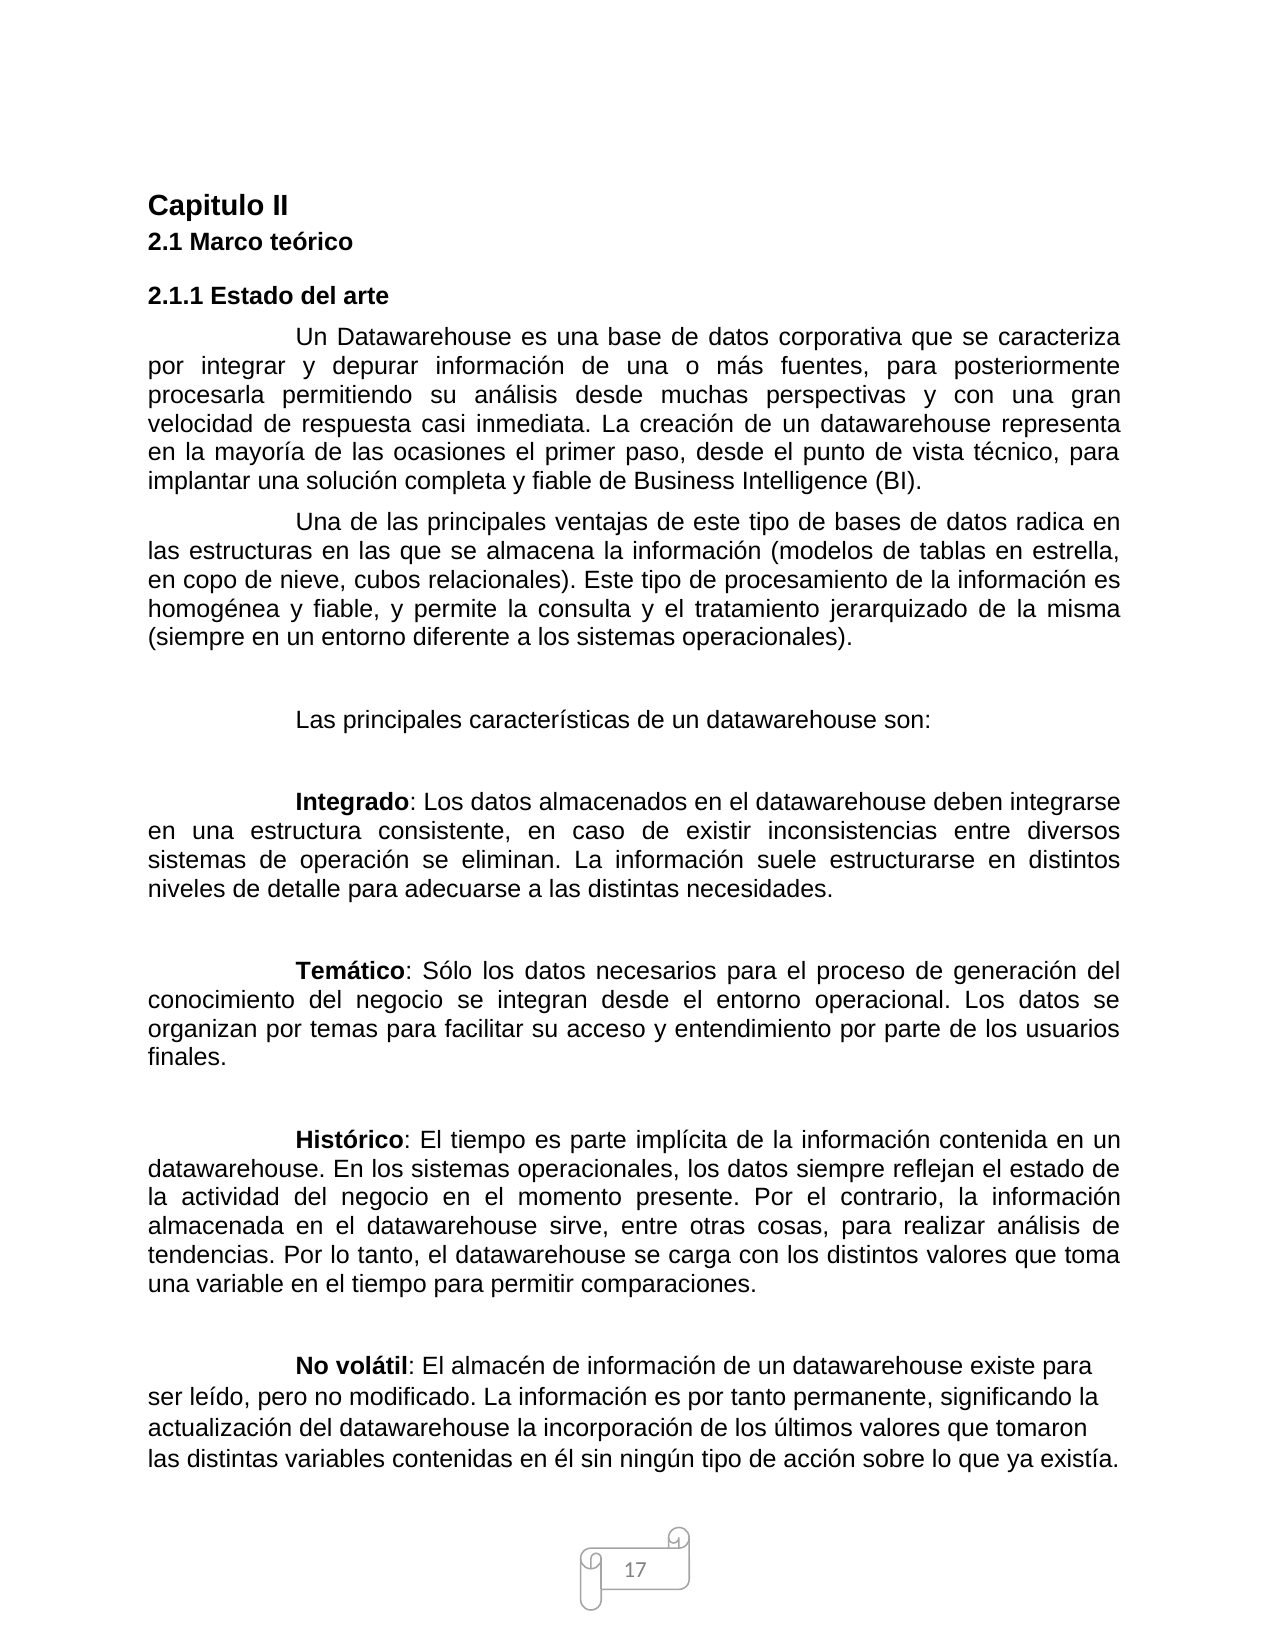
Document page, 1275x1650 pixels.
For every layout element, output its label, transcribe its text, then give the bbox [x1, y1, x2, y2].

text Las principales características de un datawarehouse son: [148, 705, 1122, 733]
text Integrado: Los datos almacenados en el datawarehouse deben integrarse en una estructura consistente, en caso de existir inconsistencias entre diversos sistemas de operación se eliminan. La información suele estructurarse en distintos niveles de detalle para adecuarse a las distintas necesidades. [148, 787, 1122, 902]
subtitle 2.1 Marco teórico [148, 227, 1122, 256]
subtitle Capitulo II [148, 187, 1122, 221]
text Un Datawarehouse es una base de datos corporativa que se caracteriza por integrar y depurar información de una o más fuentes, para posteriormente procesarla permitiendo su análisis desde muchas perspectivas y con una gran velocidad de respuesta casi inmediata. La creación de un datawarehouse representa en la mayoría de las ocasiones el primer paso, desde el punto de vista técnico, para implantar una solución completa y fiable de Business Intelligence (BI). [148, 322, 1122, 495]
text Una de las principales ventajas de este tipo de bases de datos radica en las estructuras en las que se almacena la información (modelos de tablas en estrella, en copo de nieve, cubos relacionales). Este tipo de procesamiento de la información es homogénea y fiable, y permite la consulta y el tratamiento jerarquizado de la misma (siempre en un entorno diferente a los sistemas operacionales). [148, 507, 1122, 651]
text No volátil: El almacén de información de un datawarehouse existe para ser leído, pero no modificado. La información es por tanto permanente, significando la actualización del datawarehouse la incorporación de los últimos valores que tomaron las distintas variables contenidas en él sin ningún tipo de acción sobre lo que ya existía. [148, 1351, 1122, 1473]
subtitle 2.1.1 Estado del arte [148, 281, 1122, 310]
text Histórico: El tiempo es parte implícita de la información contenida en un datawarehouse. En los sistemas operacionales, los datos siempre reflejan el estado de la actividad del negocio en el momento presente. Por el contrario, la información almacenada en el datawarehouse sirve, entre otras cosas, para realizar análisis de tendencias. Por lo tanto, el datawarehouse se carga con los distintos valores que toma una variable en el tiempo para permitir comparaciones. [148, 1125, 1122, 1297]
text Temático: Sólo los datos necesarios para el proceso de generación del conocimiento del negocio se integran desde el entorno operacional. Los datos se organizan por temas para facilitar su acceso y entendimiento por parte de los usuarios finales. [148, 956, 1122, 1071]
